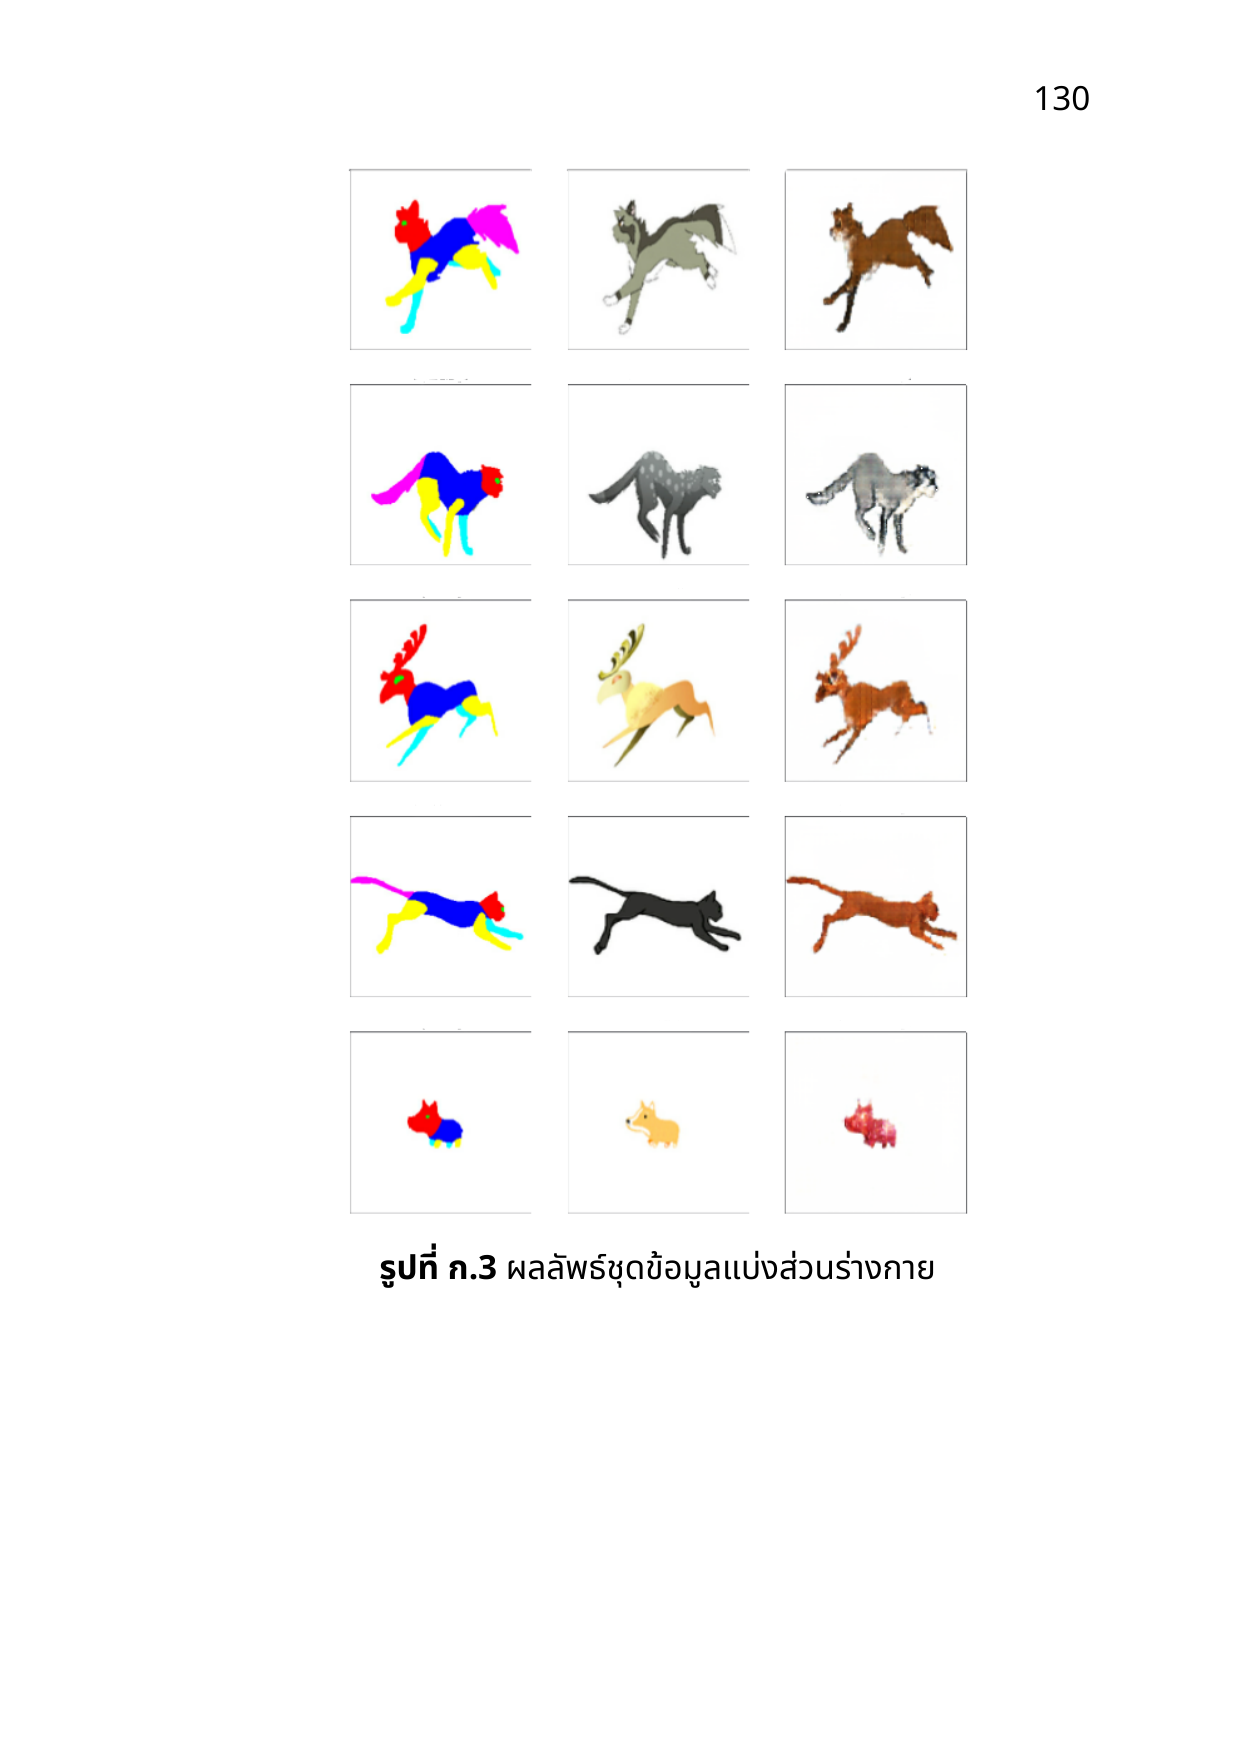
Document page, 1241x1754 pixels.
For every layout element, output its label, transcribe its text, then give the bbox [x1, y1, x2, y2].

text รูปที่ ก.3 ผลลัพธ์ชุดข้อมูลแบ่งส่วนร่างกาย [225, 1243, 1090, 1294]
picture [340, 165, 975, 1224]
